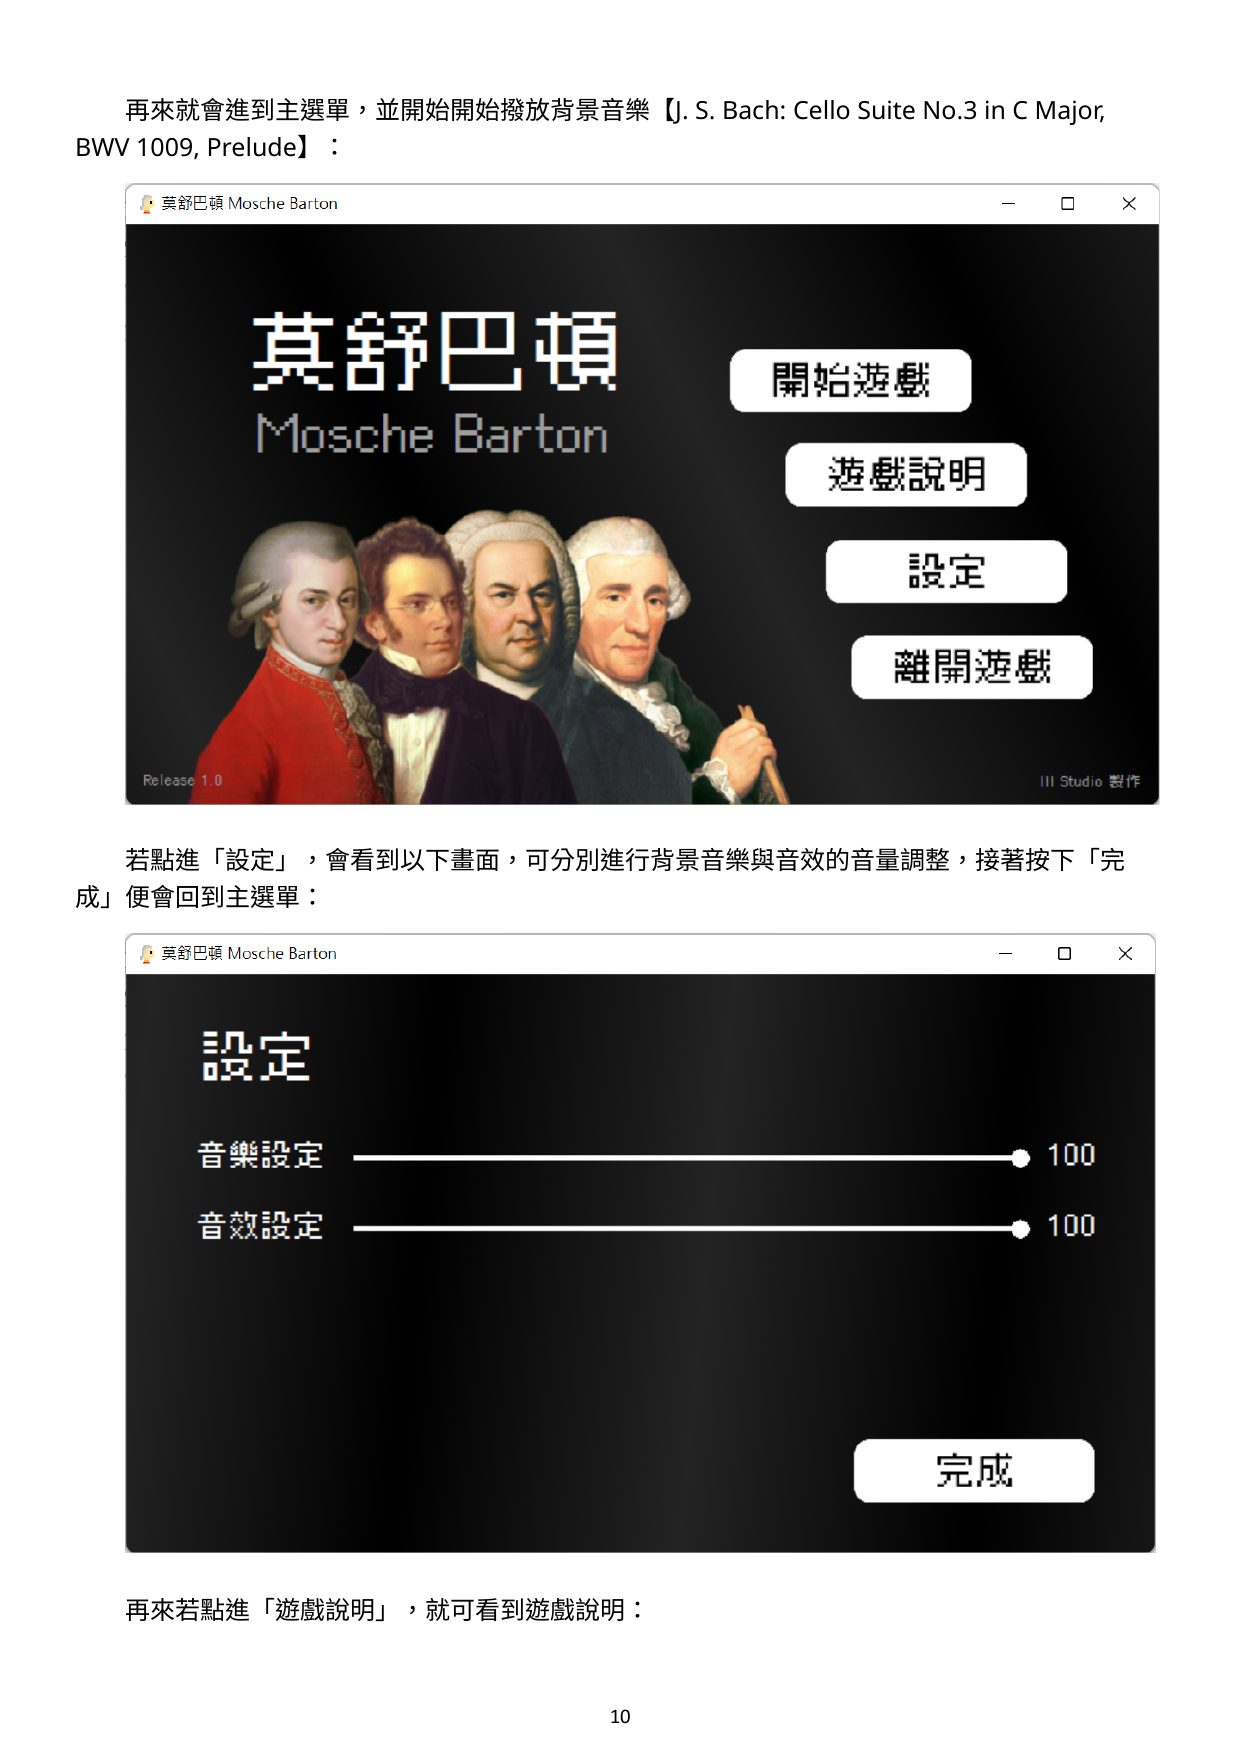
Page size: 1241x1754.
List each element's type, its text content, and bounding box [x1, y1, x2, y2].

picture [125, 933, 1156, 1553]
picture [125, 183, 1160, 805]
text 若點進「設定」，會看到以下畫面，可分別進行背景音樂與音效的音量調整，接著按下「完成」便會回到主選單： [75, 839, 1165, 914]
text 再來就會進到主選單，並開始開始撥放背景音樂【J. S. Bach: Cello Suite No.3 in C Major, BWV 1009, Prelude】： [75, 89, 1165, 164]
text 再來若點進「遊戲說明」，就可看到遊戲說明： [75, 1589, 1165, 1627]
